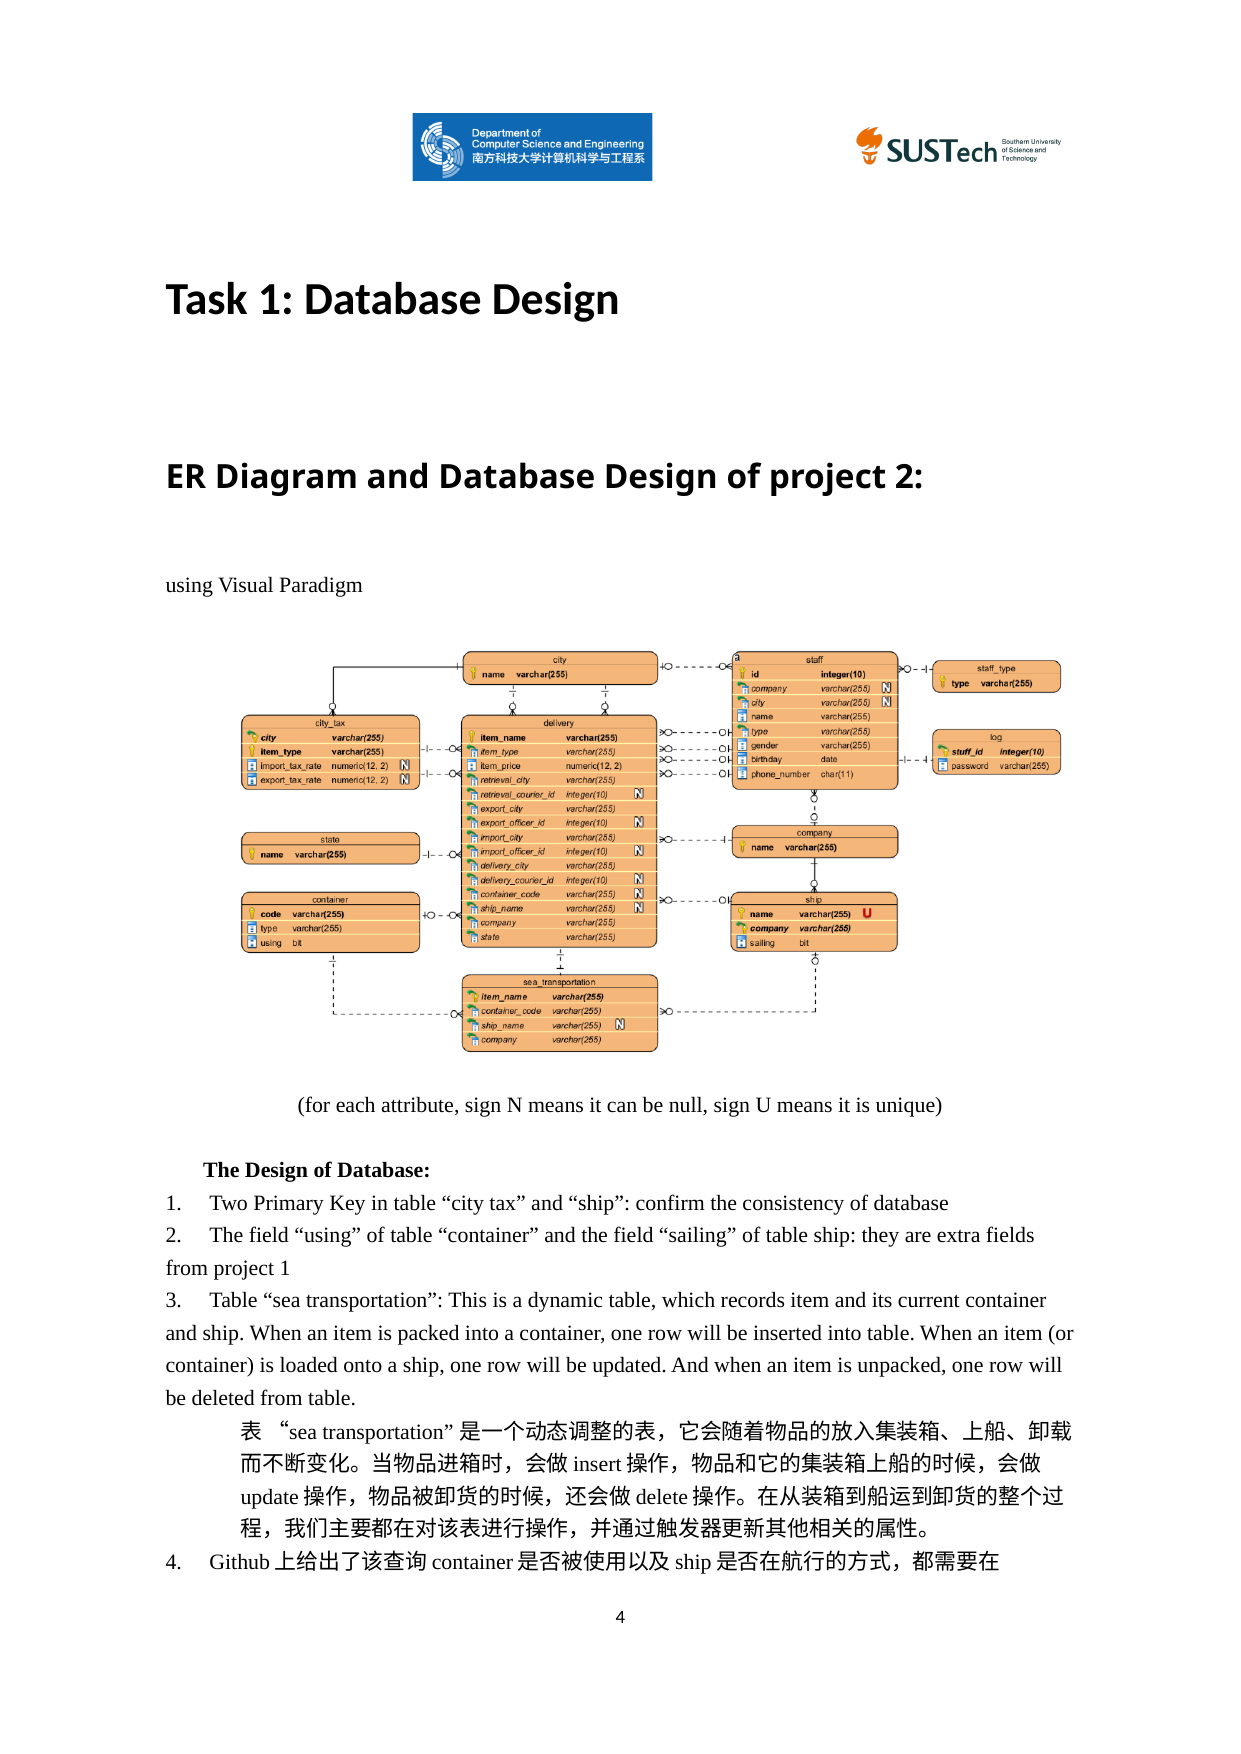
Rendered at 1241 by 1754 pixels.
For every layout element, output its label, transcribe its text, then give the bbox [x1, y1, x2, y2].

picture [834, 114, 1075, 181]
list The Design of Database: [203, 1153, 1075, 1186]
subtitle ER Diagram and Database Design of project 2: [165, 443, 1075, 508]
subtitle Task 1: Database Design [165, 265, 1075, 330]
list using Visual Paradigm [165, 568, 1075, 601]
list Github上给出了该查询container是否被使用以及ship是否在航行的方式，都需要在delivery中使用复杂查询。而我们的设计中通过维护container表中的using字段和ship表中的sailing字段，极大简化了这两者的查询。 [165, 1543, 1075, 1576]
list Two Primary Key in table “city tax” and “ship”: confirm the consistency of database [165, 1186, 1075, 1218]
text (for each attribute, sign N means it can be null, sign U means it is unique) [165, 1088, 1075, 1121]
list The field “using” of table “container” and the field “sailing” of table ship: they are extra fields from project 1 [165, 1218, 1075, 1283]
list 表 “sea transportation” 是一个动态调整的表，它会随着物品的放入集装箱、上船、卸载而不断变化。当物品进箱时，会做insert操作，物品和它的集装箱上船的时候，会做update操作，物品被卸货的时候，还会做delete操作。在从装箱到船运到卸货的整个过程，我们主要都在对该表进行操作，并通过触发器更新其他相关的属性。 [240, 1413, 1075, 1543]
picture [412, 113, 653, 181]
list Table “sea transportation”: This is a dynamic table, which records item and its current container and ship. When an item is packed into a container, one row will be inserted into table. When an item (or container) is loaded onto a ship, one row will be updated. And when an item is unpacked, one row will be deleted from table. [165, 1283, 1075, 1413]
picture [165, 633, 1076, 1068]
